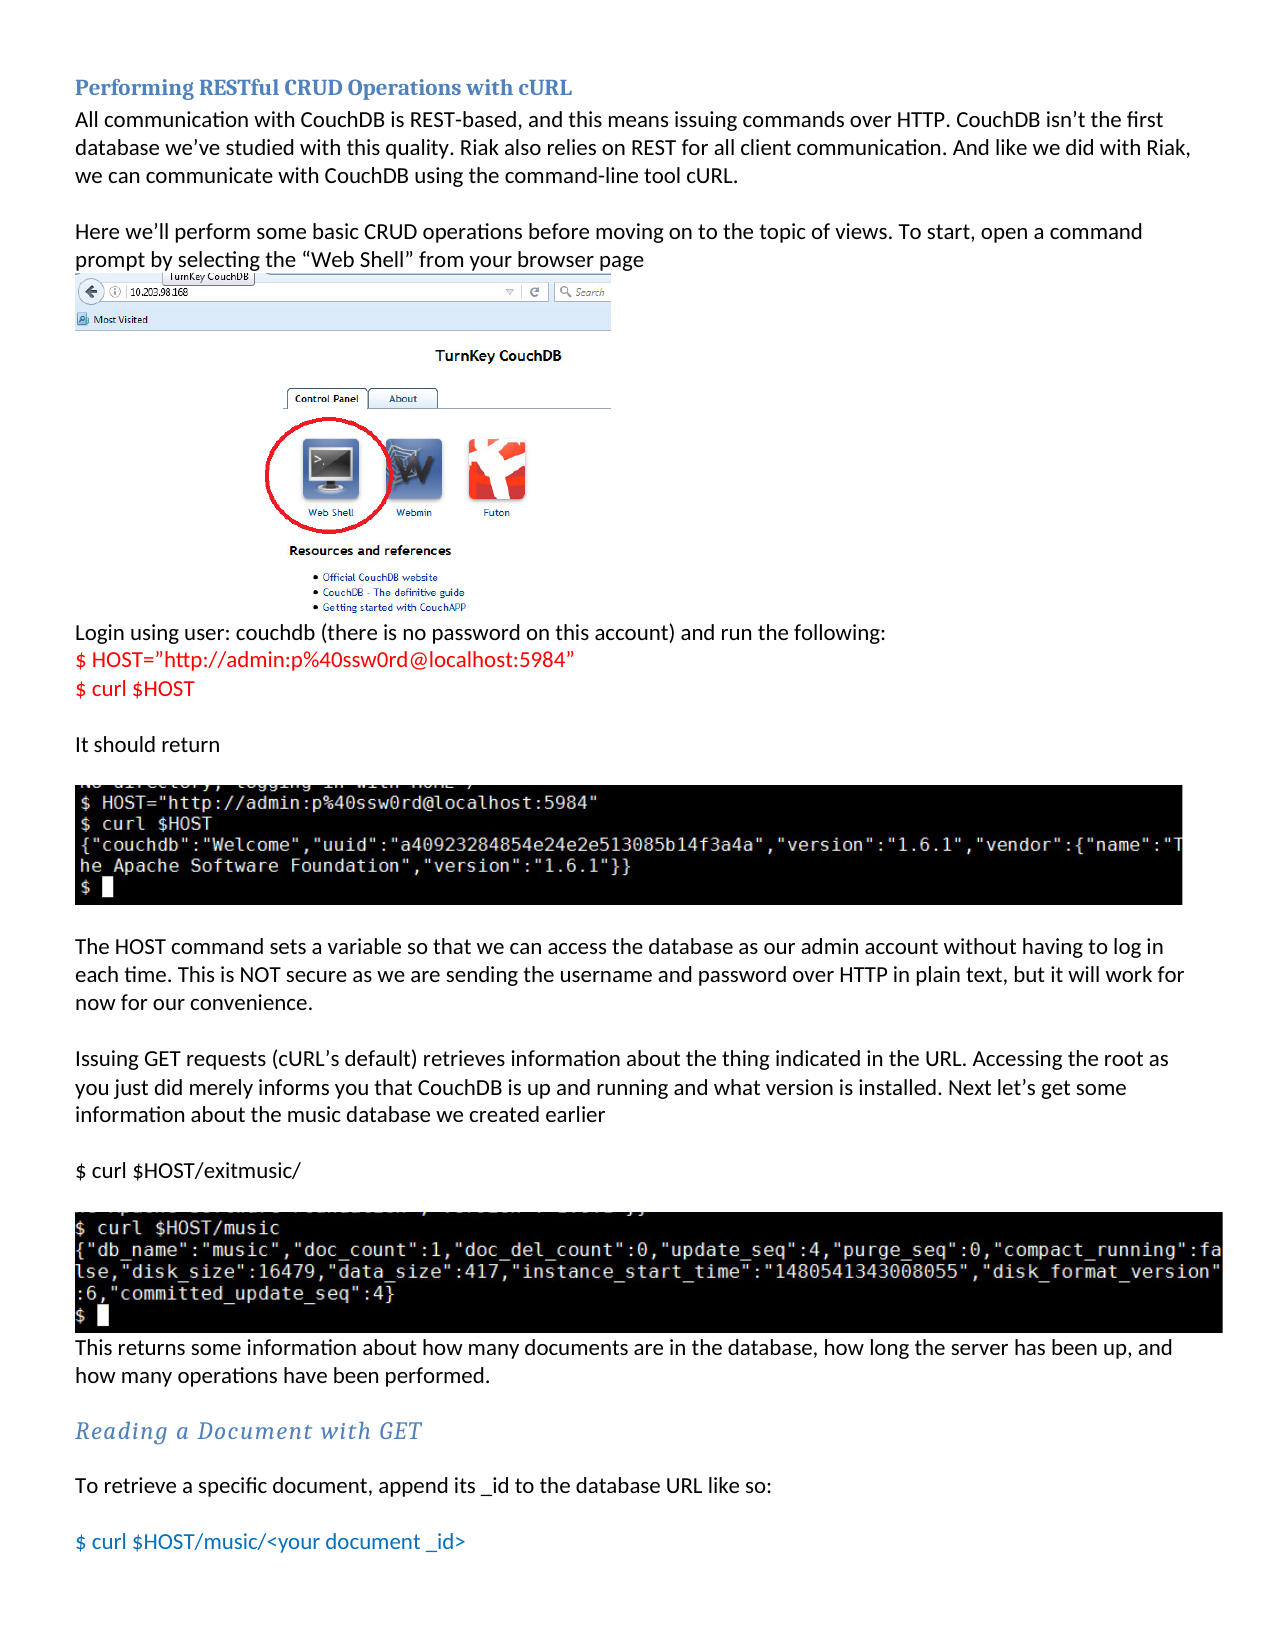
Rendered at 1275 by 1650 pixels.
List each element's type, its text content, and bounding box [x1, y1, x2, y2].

text All communication with CouchDB is REST-based, and this means issuing commands over HTTP. CouchDB isn’t the first database we’ve studied with this quality. Riak also relies on REST for all client communication. And like we did with Riak, we can communicate with CouchDB using the command-line tool cURL. [75, 105, 1200, 189]
picture [75, 1212, 1223, 1333]
text Here we’ll perform some basic CRUD operations before moving on to the topic of views. To start, open a command prompt by selecting the “Web Shell” from your browser page [75, 217, 1200, 273]
picture [75, 785, 1183, 905]
text Issuing GET requests (cURL’s default) retrieves information about the thing indicated in the URL. Accessing the root as you just did merely informs you that CouchDB is up and running and what version is installed. Next let’s get some information about the music database we created earlier [75, 1044, 1200, 1129]
text $ curl $HOST/music/<your document _id> [75, 1527, 1200, 1555]
text $ curl $HOST [75, 674, 1200, 702]
text The HOST command sets a variable so that we can access the database as our admin account without having to log in each time. This is NOT secure as we are sending the username and password over HTTP in plain text, but it will work for now for our convenience. [75, 932, 1200, 1017]
subtitle Performing RESTful CRUD Operations with cURL [75, 75, 1200, 101]
text To retrieve a specific document, append its _id to the database URL like so: [75, 1471, 1200, 1499]
text $ curl $HOST/exitmusic/ [75, 1157, 1200, 1185]
text $ HOST=”http://admin:p%40ssw0rd@localhost:5984” [75, 646, 1200, 674]
text This returns some information about how many documents are in the database, how long the server has been up, and how many operations have been performed. [75, 1333, 1200, 1389]
picture [75, 273, 611, 618]
text Login using user: couchdb (there is no password on this account) and run the following: [75, 618, 1200, 646]
subtitle Reading a Document with GET [75, 1417, 1200, 1446]
text It should return [75, 730, 1200, 758]
